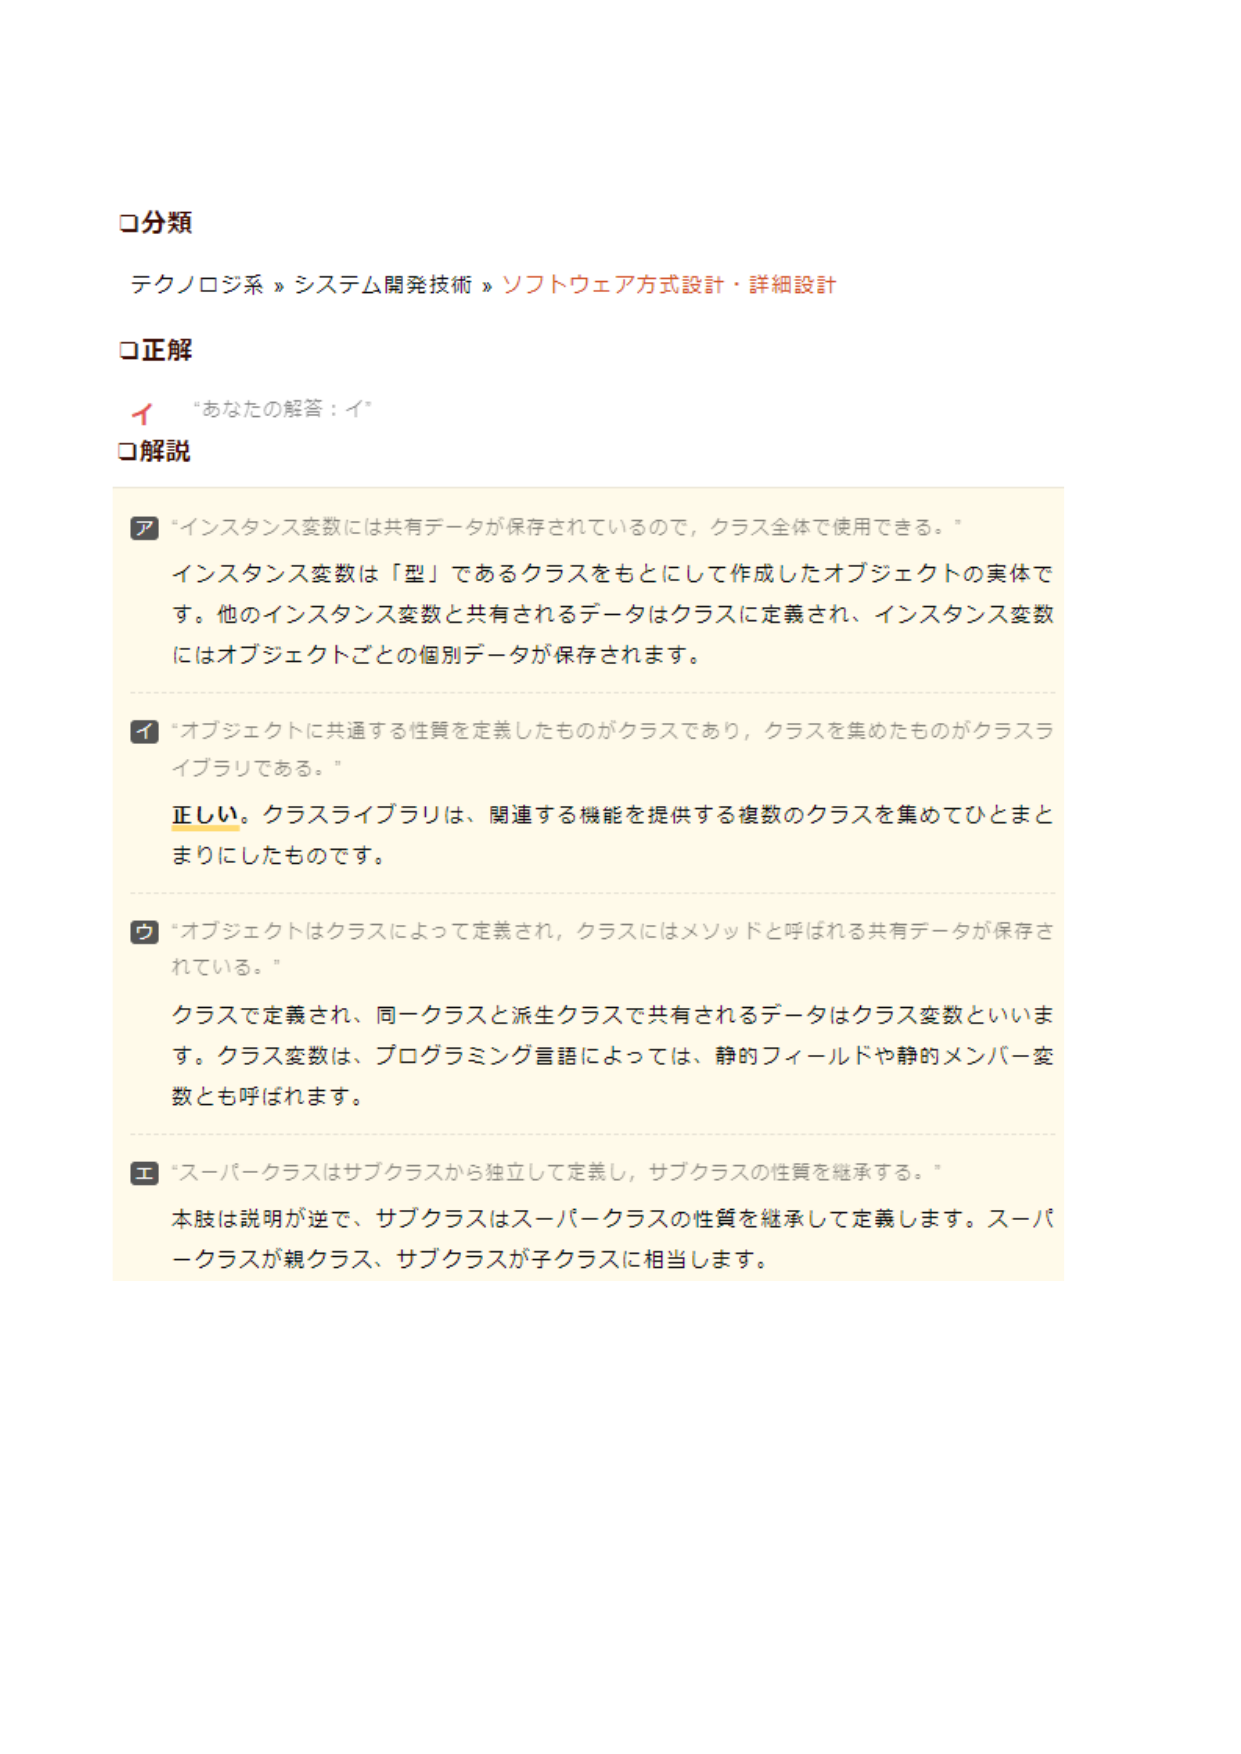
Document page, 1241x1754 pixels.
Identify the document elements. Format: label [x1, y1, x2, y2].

picture [112, 202, 1065, 1281]
